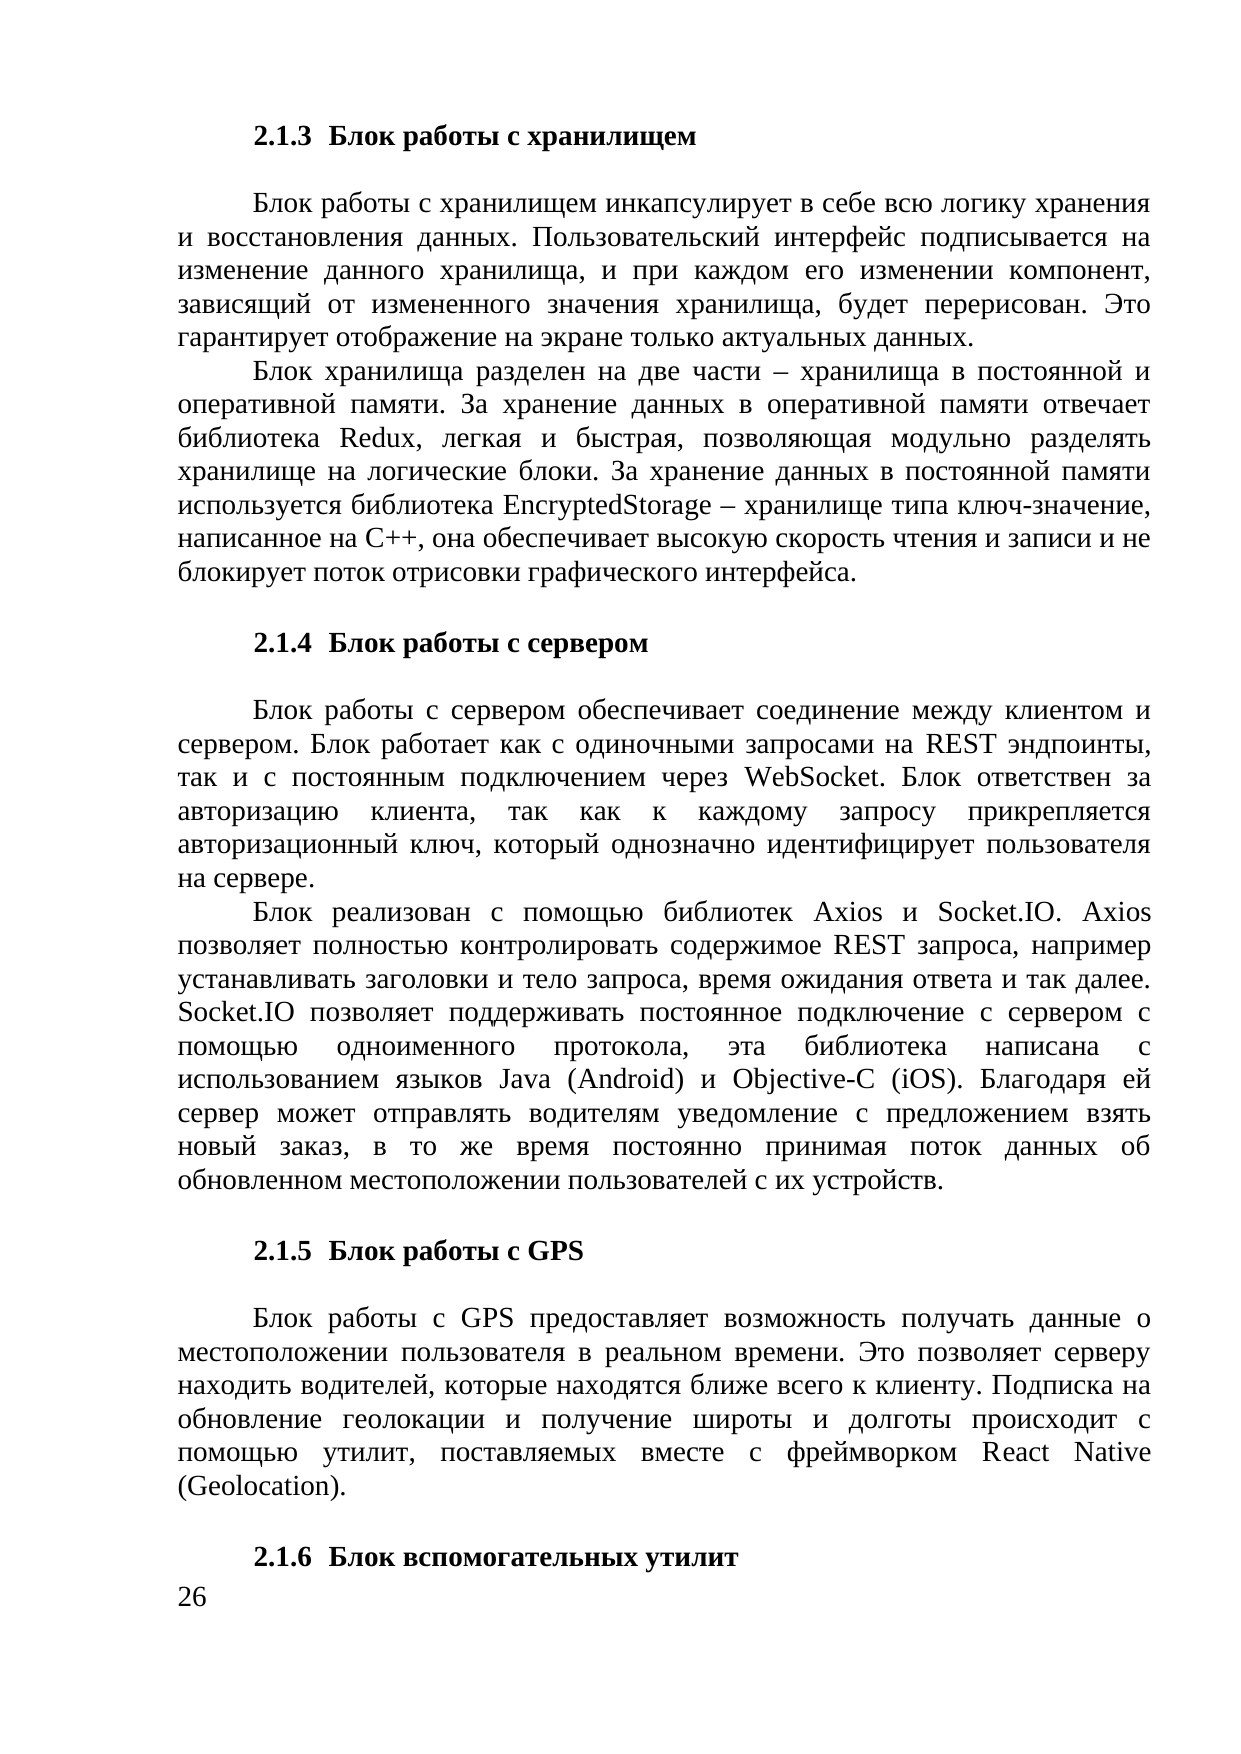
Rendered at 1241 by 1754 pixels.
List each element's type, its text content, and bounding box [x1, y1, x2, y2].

subtitle Блок работы с GPS [253, 1233, 1152, 1267]
subtitle Блок вспомогательных утилит [253, 1539, 1152, 1573]
subtitle Блок работы с сервером [253, 625, 1152, 659]
text Блок хранилища разделен на две части – хранилища в постоянной и оперативной памяти. За хранение данных в оперативной памяти отвечает библиотека Redux, легкая и быстрая, позволяющая модульно разделять хранилище на логические блоки. За хранение данных в постоянной памяти используется библиотека EncryptedStorage – хранилище типа ключ-значение, написанное на C++, она обеспечивает высокую скорость чтения и записи и не блокирует поток отрисовки графического интерфейса. [177, 353, 1152, 588]
text Блок работы с сервером обеспечивает соединение между клиентом и сервером. Блок работает как с одиночными запросами на REST эндпоинты, так и с постоянным подключением через WebSocket. Блок ответствен за авторизацию клиента, так как к каждому запросу прикрепляется авторизационный ключ, который однозначно идентифицирует пользователя на сервере. [177, 692, 1152, 894]
subtitle Блок работы с хранилищем [253, 118, 1152, 152]
text Блок реализован с помощью библиотек Axios и Socket.IO. Axios позволяет полностью контролировать содержимое REST запроса, например устанавливать заголовки и тело запроса, время ожидания ответа и так далее. Socket.IO позволяет поддерживать постоянное подключение с сервером с помощью одноименного протокола, эта библиотека написана с использованием языков Java (Android) и Objective-C (iOS). Благодаря ей сервер может отправлять водителям уведомление с предложением взять новый заказ, в то же время постоянно принимая поток данных об обновленном местоположении пользователей с их устройств. [177, 894, 1152, 1196]
text Блок работы с GPS предоставляет возможность получать данные о местоположении пользователя в реальном времени. Это позволяет серверу находить водителей, которые находятся ближе всего к клиенту. Подписка на обновление геолокации и получение широты и долготы происходит с помощью утилит, поставляемых вместе с фреймворком React Native (Geolocation). [177, 1300, 1152, 1502]
text Блок работы с хранилищем инкапсулирует в себе всю логику хранения и восстановления данных. Пользовательский интерфейс подписывается на изменение данного хранилища, и при каждом его изменении компонент, зависящий от измененного значения хранилища, будет перерисован. Это гарантирует отображение на экране только актуальных данных. [177, 185, 1152, 353]
